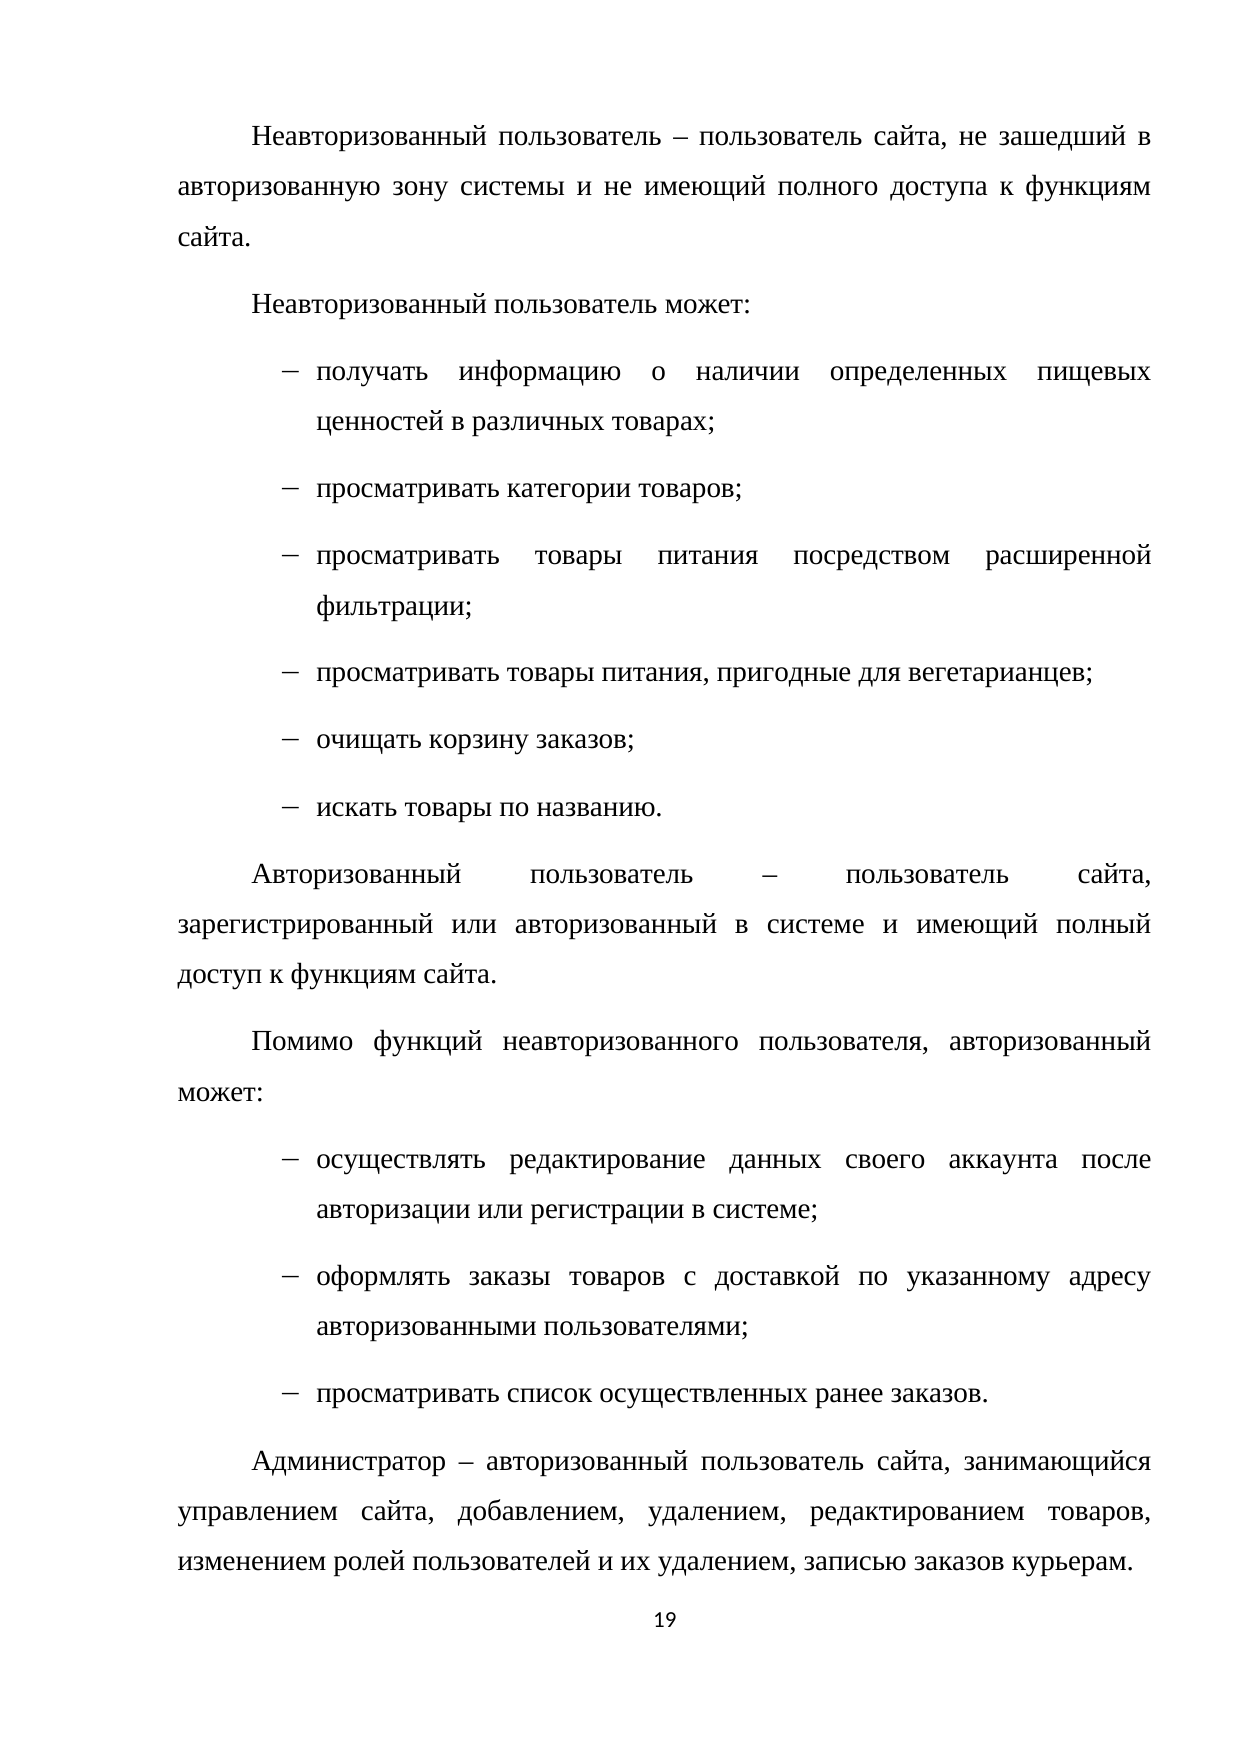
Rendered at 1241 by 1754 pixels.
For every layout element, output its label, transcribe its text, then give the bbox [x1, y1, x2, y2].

text просматривать товары питания, пригодные для вегетарианцев; [279, 654, 1152, 688]
text просматривать категории товаров; [279, 470, 1152, 504]
text осуществлять редактирование данных своего аккаунта после авторизации или регистрации в системе; [279, 1141, 1152, 1225]
text получать информацию о наличии определенных пищевых ценностей в различных товарах; [279, 353, 1152, 437]
text очищать корзину заказов; [279, 722, 1152, 755]
text просматривать товары питания посредством расширенной фильтрации; [279, 537, 1152, 621]
text Помимо функций неавторизованного пользователя, авторизованный может: [177, 1023, 1152, 1107]
text Неавторизованный пользователь может: [177, 286, 1152, 319]
text Авторизованный пользователь – пользователь сайта, зарегистрированный или авторизованный в системе и имеющий полный доступ к функциям сайта. [177, 856, 1152, 990]
text Неавторизованный пользователь – пользователь сайта, не зашедший в авторизованную зону системы и не имеющий полного доступа к функциям сайта. [177, 118, 1152, 252]
text искать товары по названию. [279, 789, 1152, 822]
text просматривать список осуществленных ранее заказов. [279, 1376, 1152, 1409]
text Администратор – авторизованный пользователь сайта, занимающийся управлением сайта, добавлением, удалением, редактированием товаров, изменением ролей пользователей и их удалением, записью заказов курьерам. [177, 1443, 1152, 1577]
text оформлять заказы товаров с доставкой по указанному адресу авторизованными пользователями; [279, 1258, 1152, 1342]
